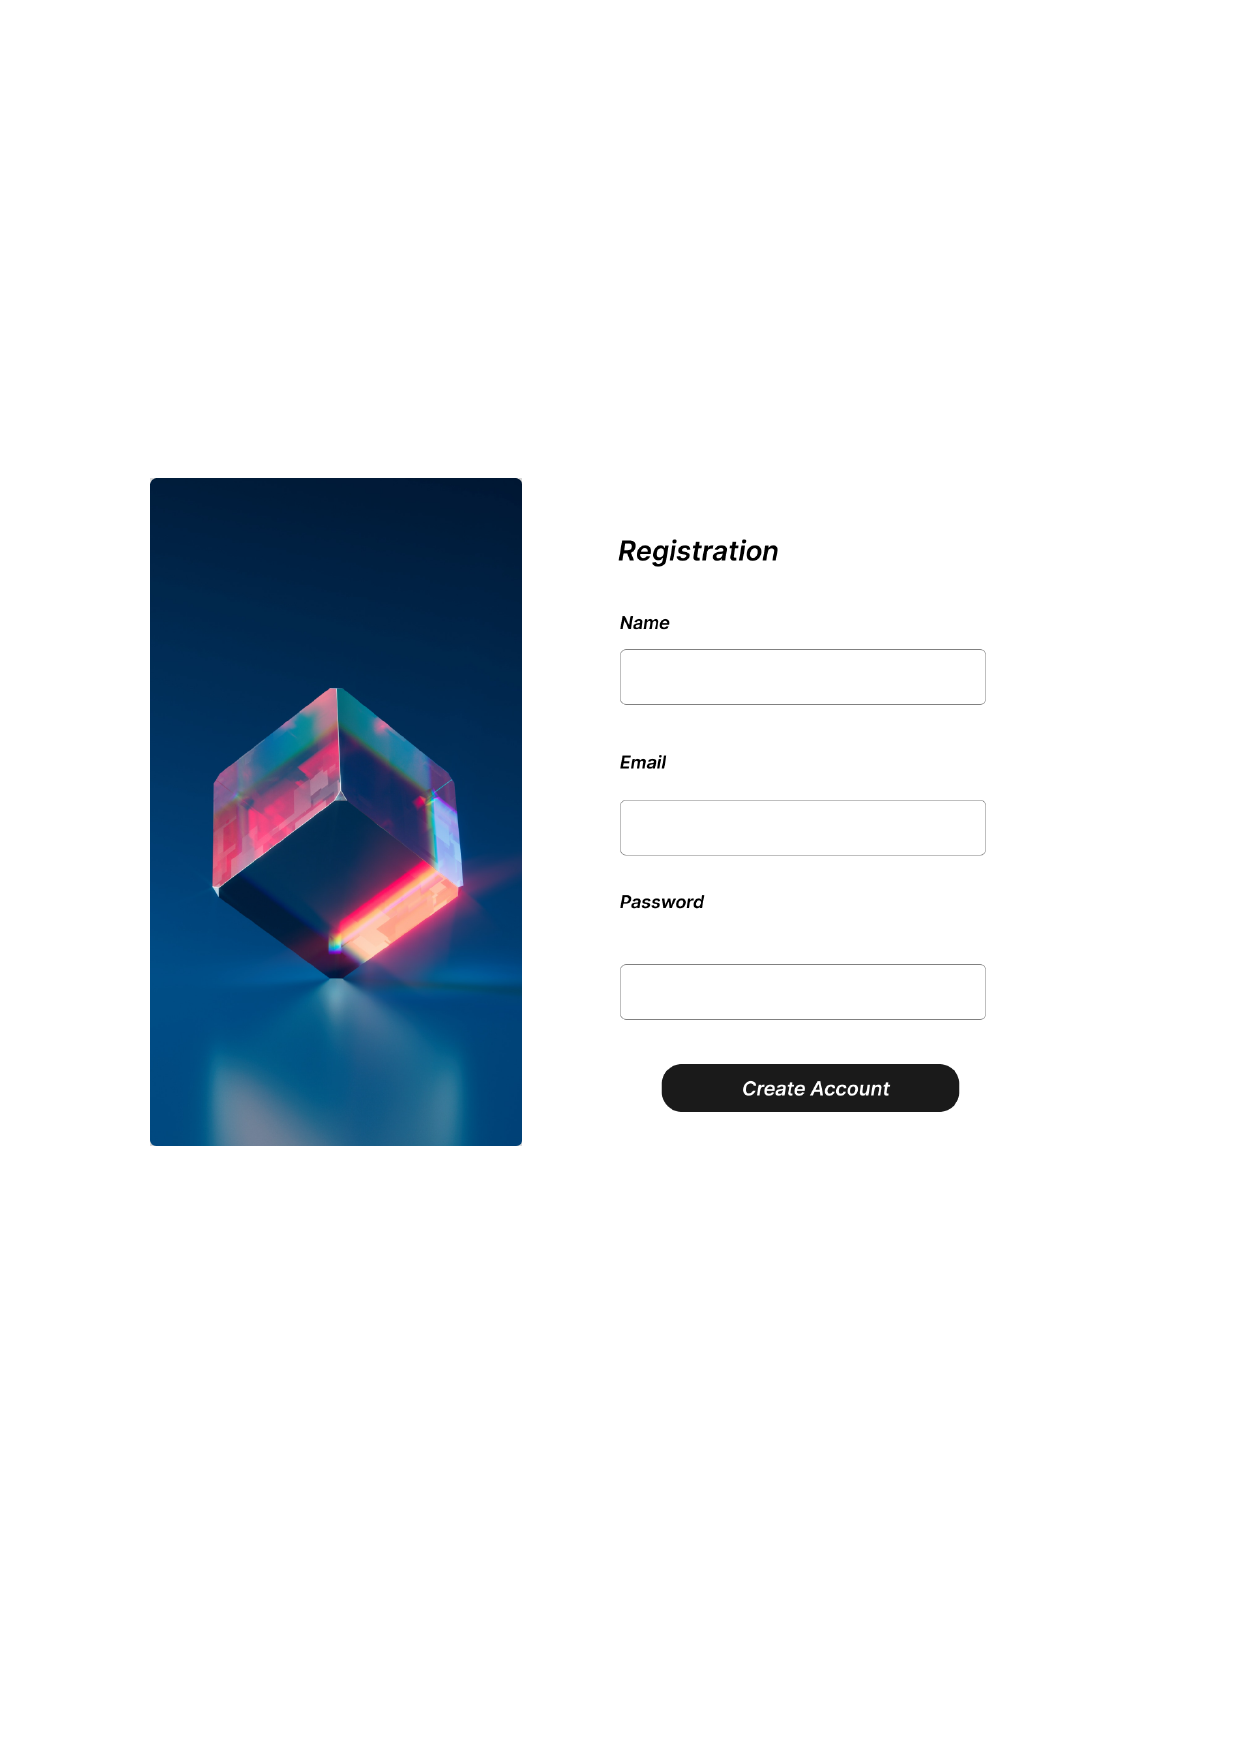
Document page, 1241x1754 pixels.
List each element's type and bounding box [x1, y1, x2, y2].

picture [150, 478, 1089, 1146]
